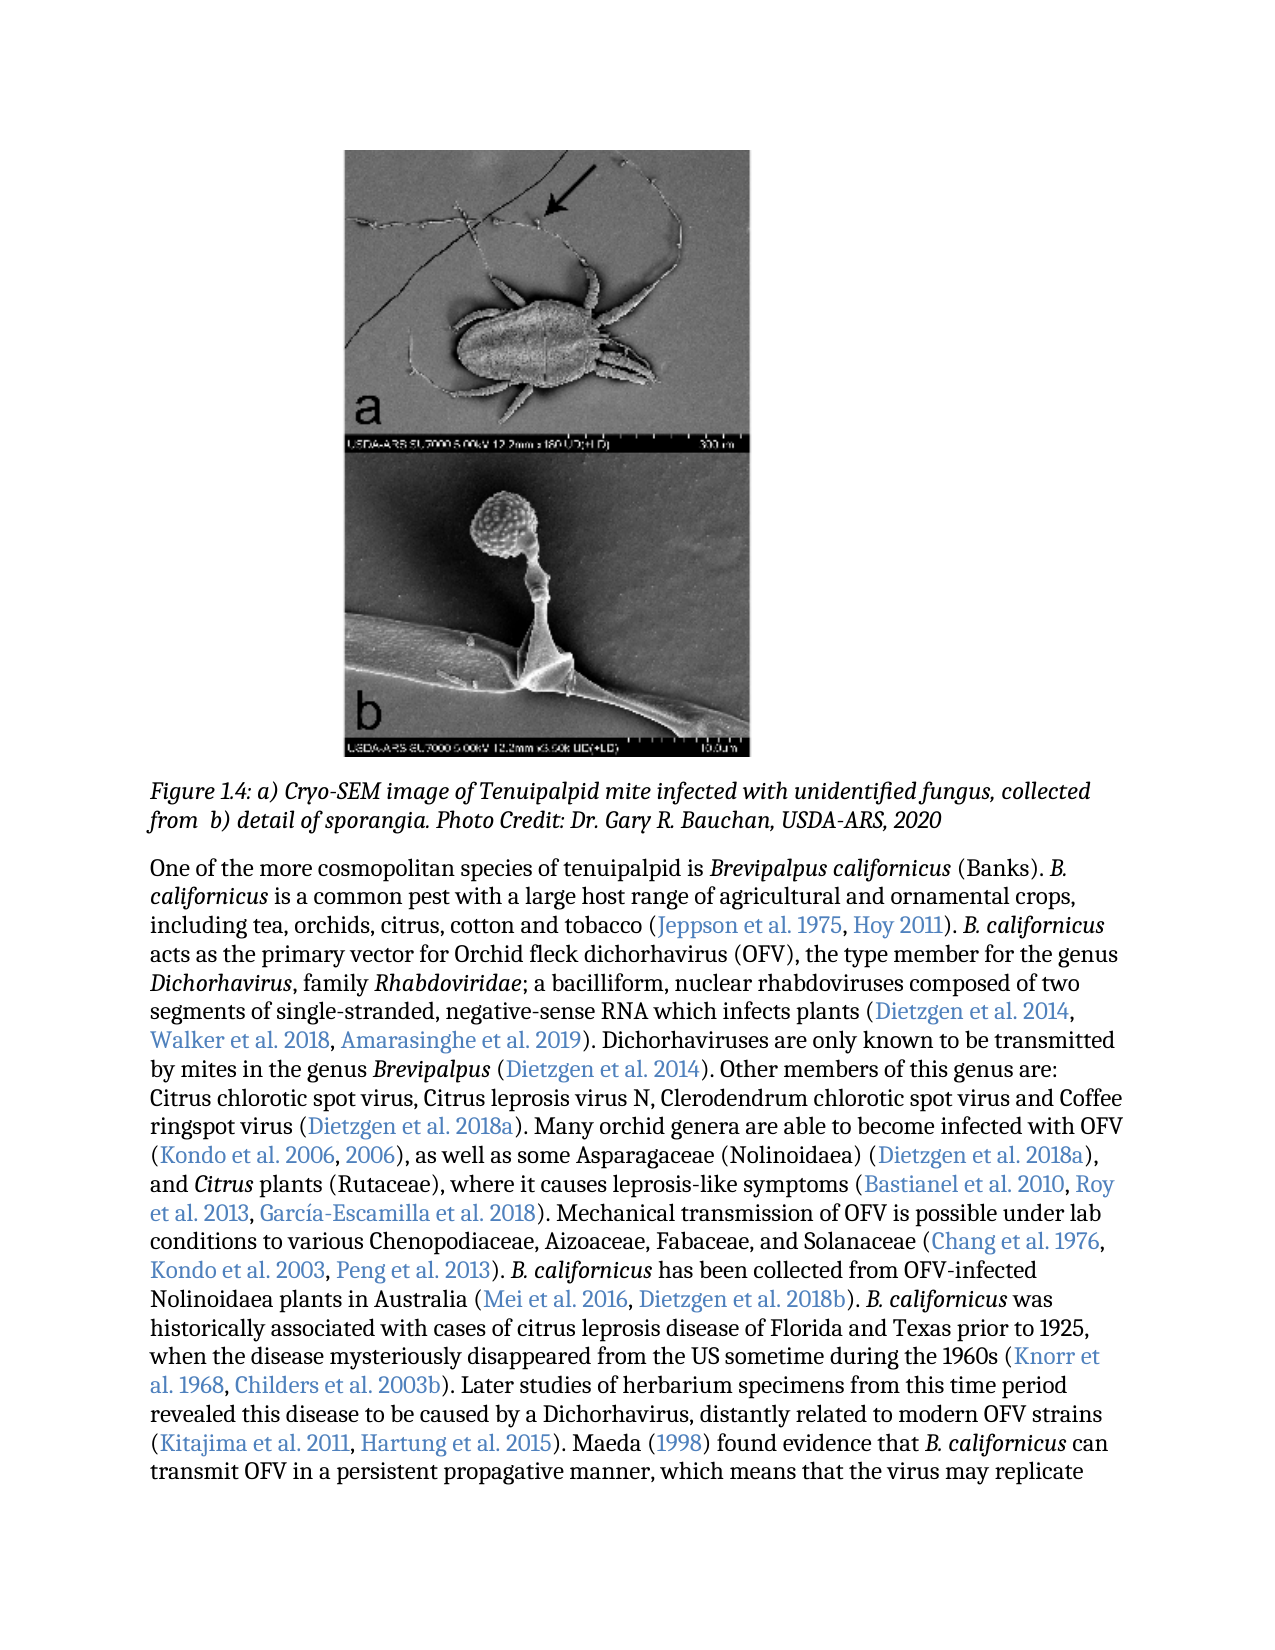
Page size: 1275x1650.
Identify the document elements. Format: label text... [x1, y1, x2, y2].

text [150, 853, 1125, 1486]
picture [168, 150, 927, 757]
text Figure 1.4: a) Cryo-SEM image of Tenuipalpid mite infected with unidentified fungus, collected from b) detail of sporangia. Photo Credit: Dr. Gary R. Bauchan, USDA-ARS, 2020 [150, 777, 1125, 835]
